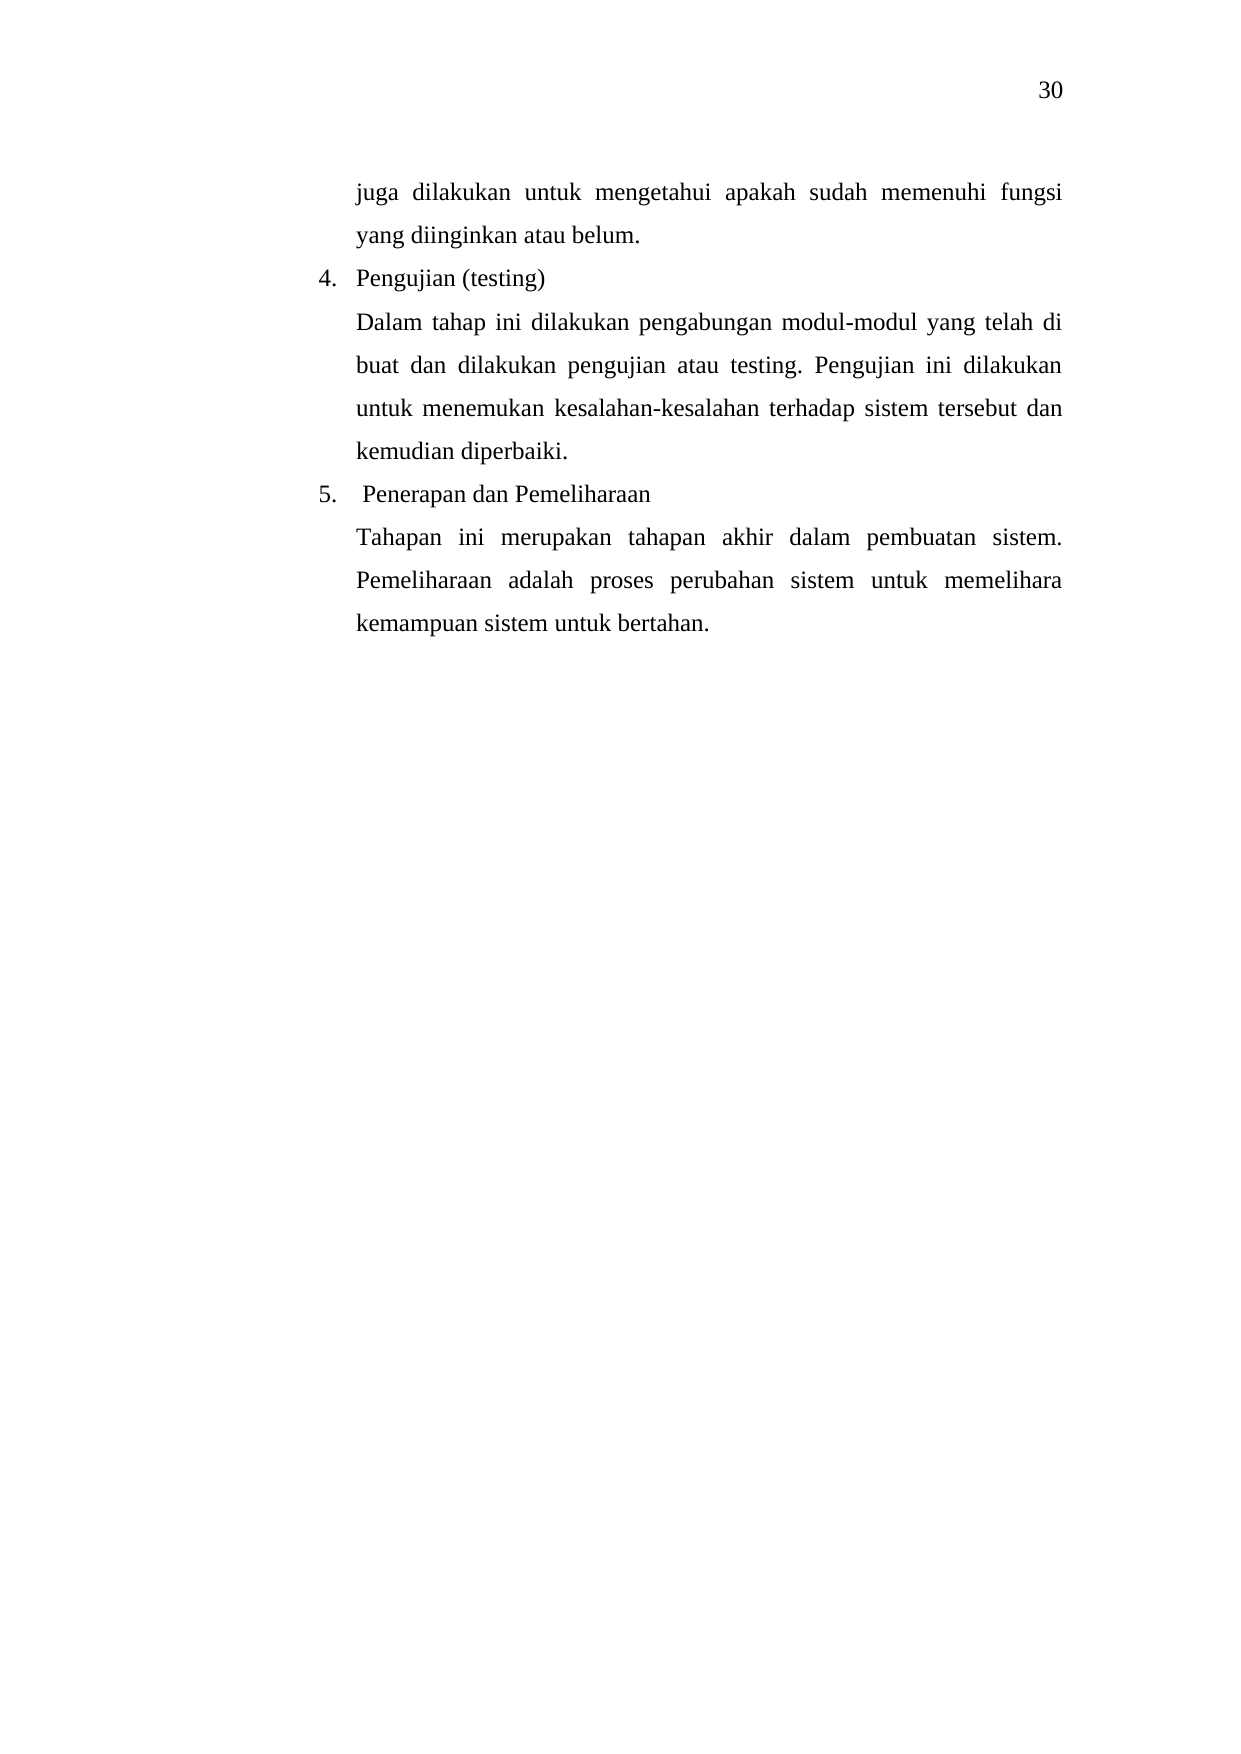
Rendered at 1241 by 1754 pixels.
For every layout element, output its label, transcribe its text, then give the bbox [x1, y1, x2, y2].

list Pengujian (testing) [318, 263, 1063, 292]
list Penerapan dan Pemeliharaan [318, 479, 1063, 508]
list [356, 177, 1063, 249]
list Dalam tahap ini dilakukan pengabungan modul-modul yang telah di buat dan dilakukan pengujian atau testing. Pengujian ini dilakukan untuk menemukan kesalahan-kesalahan terhadap sistem tersebut dan kemudian diperbaiki. [356, 307, 1063, 465]
list Tahapan ini merupakan tahapan akhir dalam pembuatan sistem. Pemeliharaan adalah proses perubahan sistem untuk memelihara kemampuan sistem untuk bertahan. [356, 522, 1063, 637]
